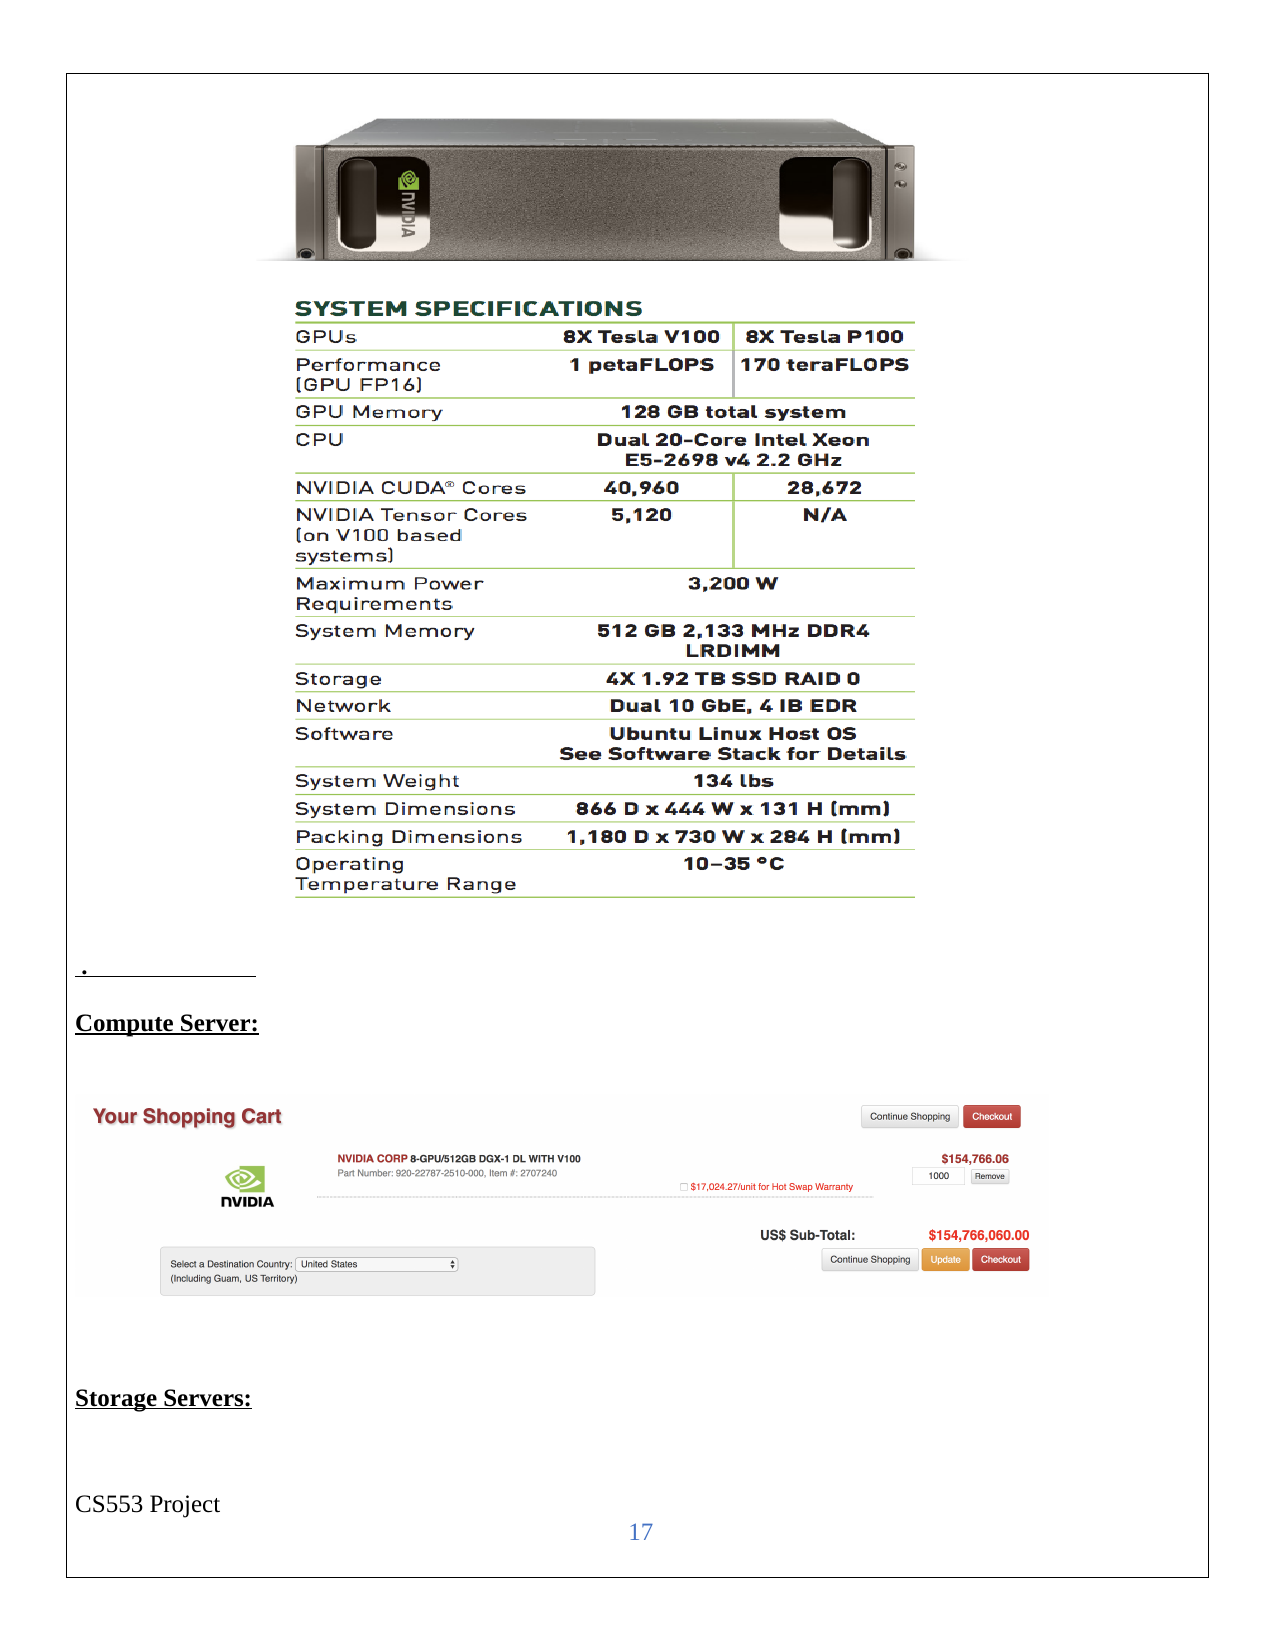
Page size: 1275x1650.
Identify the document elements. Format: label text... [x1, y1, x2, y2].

picture [256, 75, 969, 974]
text Storage Servers: [75, 1383, 1200, 1412]
picture [75, 1094, 1050, 1297]
text Compute Server: [75, 1008, 1200, 1037]
